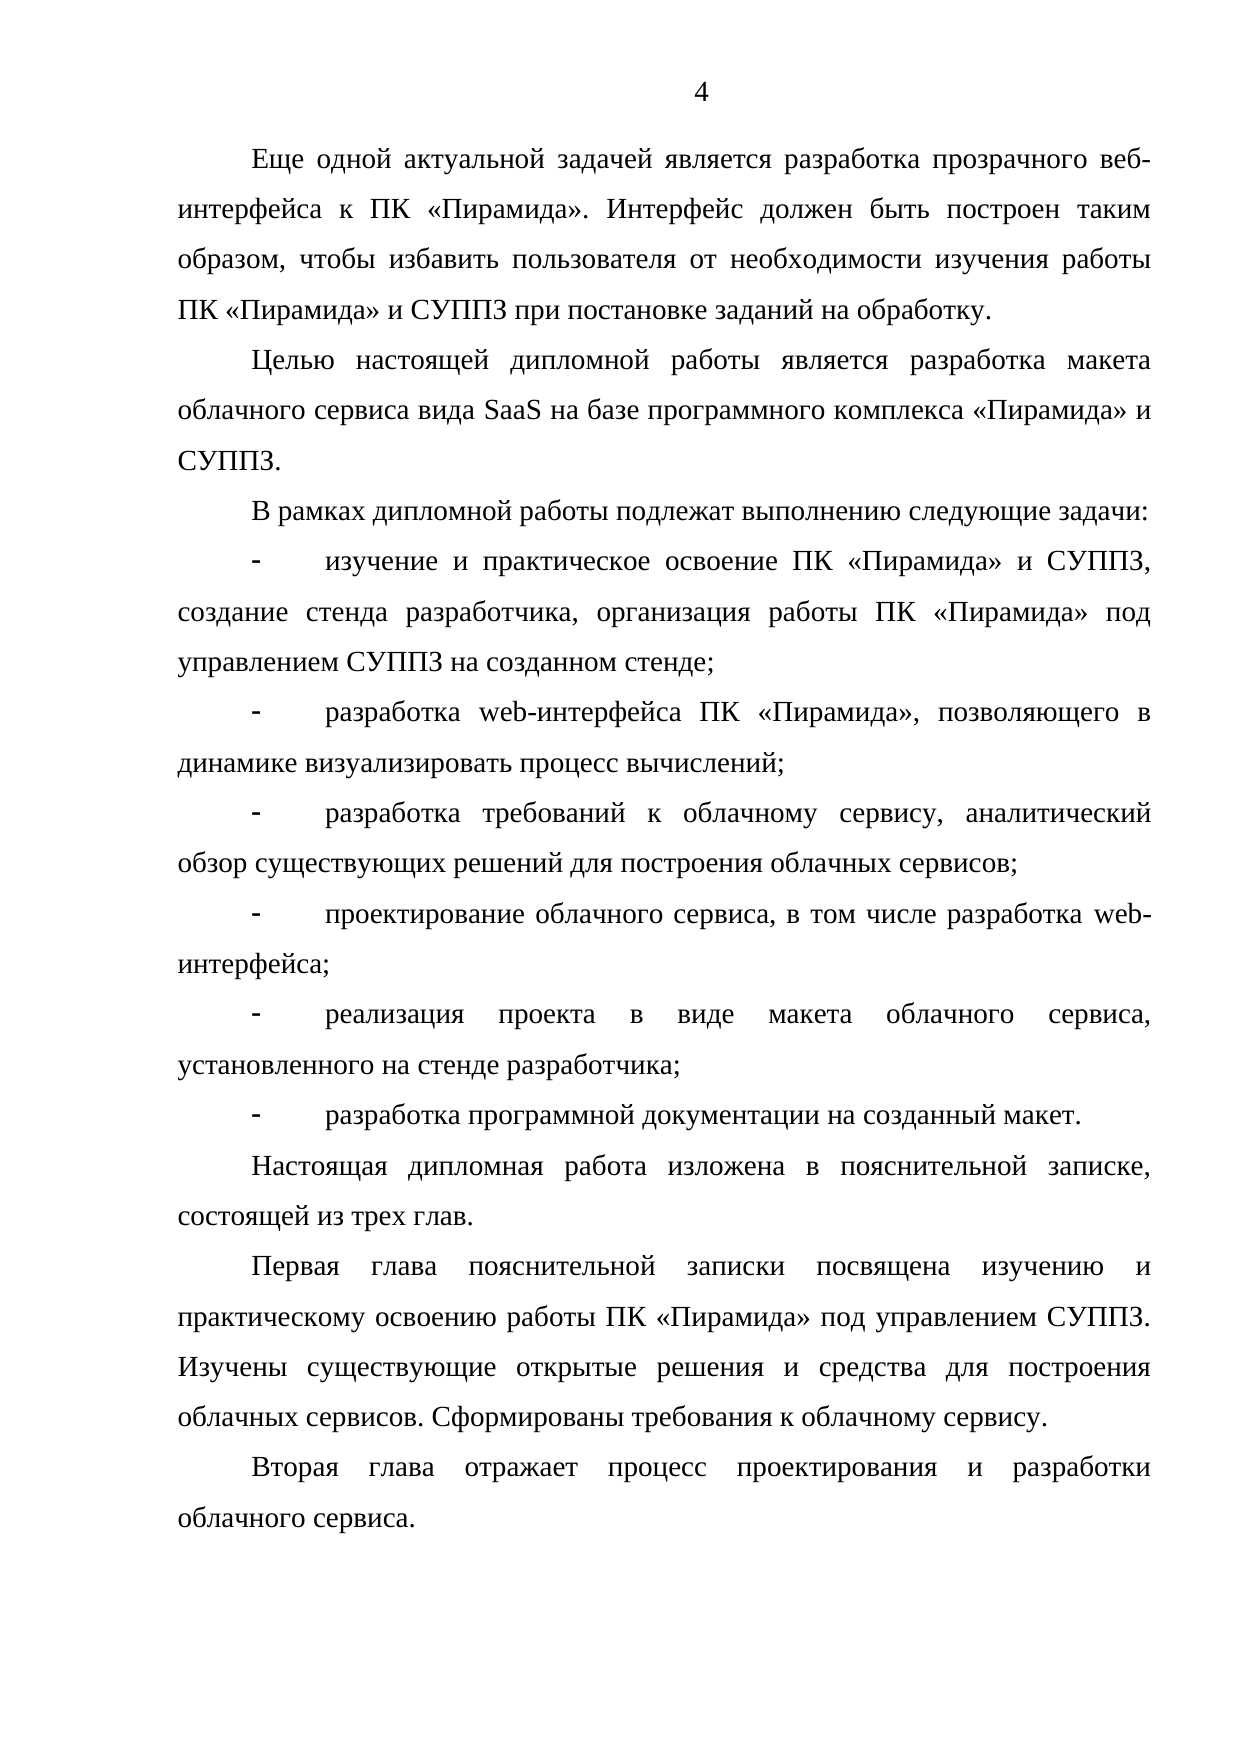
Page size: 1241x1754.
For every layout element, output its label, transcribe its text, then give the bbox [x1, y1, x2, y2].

text Первая глава пояснительной записки посвящена изучению и практическому освоению работы ПК «Пирамида» под управлением СУППЗ. Изучены существующие открытые решения и средства для построения облачных сервисов. Сформированы требования к облачному сервису. [177, 1248, 1152, 1433]
text  разработка программной документации на созданный макет. [177, 1097, 1152, 1131]
text  разработка web-интерфейса ПК «Пирамида», позволяющего в динамике визуализировать процесс вычислений; [177, 694, 1152, 778]
text Еще одной актуальной задачей является разработка прозрачного веб-интерфейса к ПК «Пирамида». Интерфейс должен быть построен таким образом, чтобы избавить пользователя от необходимости изучения работы ПК «Пирамида» и СУППЗ при постановке заданий на обработку. [177, 141, 1152, 325]
text Настоящая дипломная работа изложена в пояснительной записке, состоящей из трех глав. [177, 1148, 1152, 1232]
text  разработка требований к облачному сервису, аналитический обзор существующих решений для построения облачных сервисов; [177, 795, 1152, 879]
text  проектирование облачного сервиса, в том числе разработка web-интерфейса; [177, 896, 1152, 980]
text  изучение и практическое освоение ПК «Пирамида» и СУППЗ, создание стенда разработчика, организация работы ПК «Пирамида» под управлением СУППЗ на созданном стенде; [177, 543, 1152, 678]
text Целью настоящей дипломной работы является разработка макета облачного сервиса вида SaaS на базе программного комплекса «Пирамида» и СУППЗ. [177, 342, 1152, 476]
text Вторая глава отражает процесс проектирования и разработки облачного сервиса. [177, 1449, 1152, 1533]
text  реализация проекта в виде макета облачного сервиса, установленного на стенде разработчика; [177, 997, 1152, 1081]
text В рамках дипломной работы подлежат выполнению следующие задачи: [177, 493, 1152, 527]
